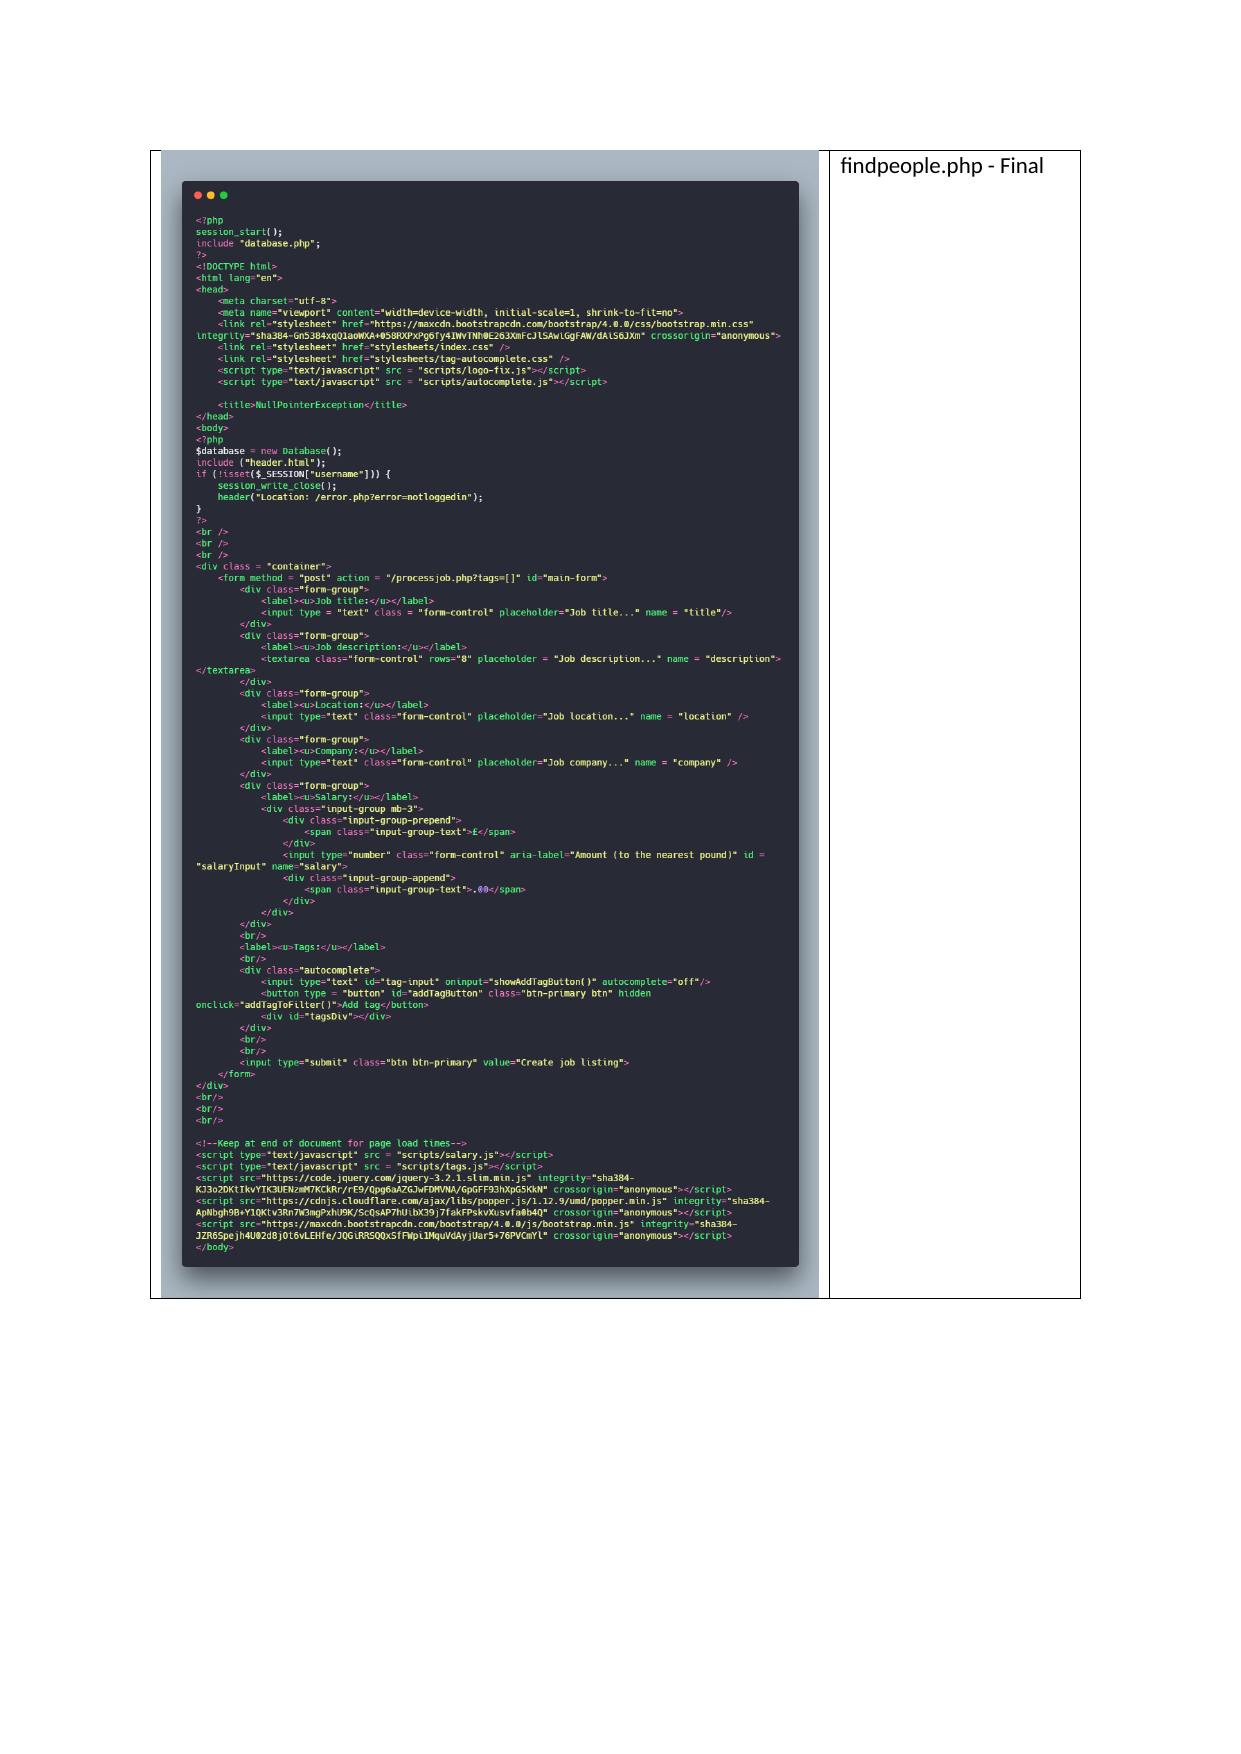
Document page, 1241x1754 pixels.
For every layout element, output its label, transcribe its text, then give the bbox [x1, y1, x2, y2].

table_cell findpeople.php - Final [830, 151, 1080, 1298]
picture [161, 150, 819, 1298]
table_cell [151, 151, 161, 1298]
table_cell [819, 151, 829, 1298]
